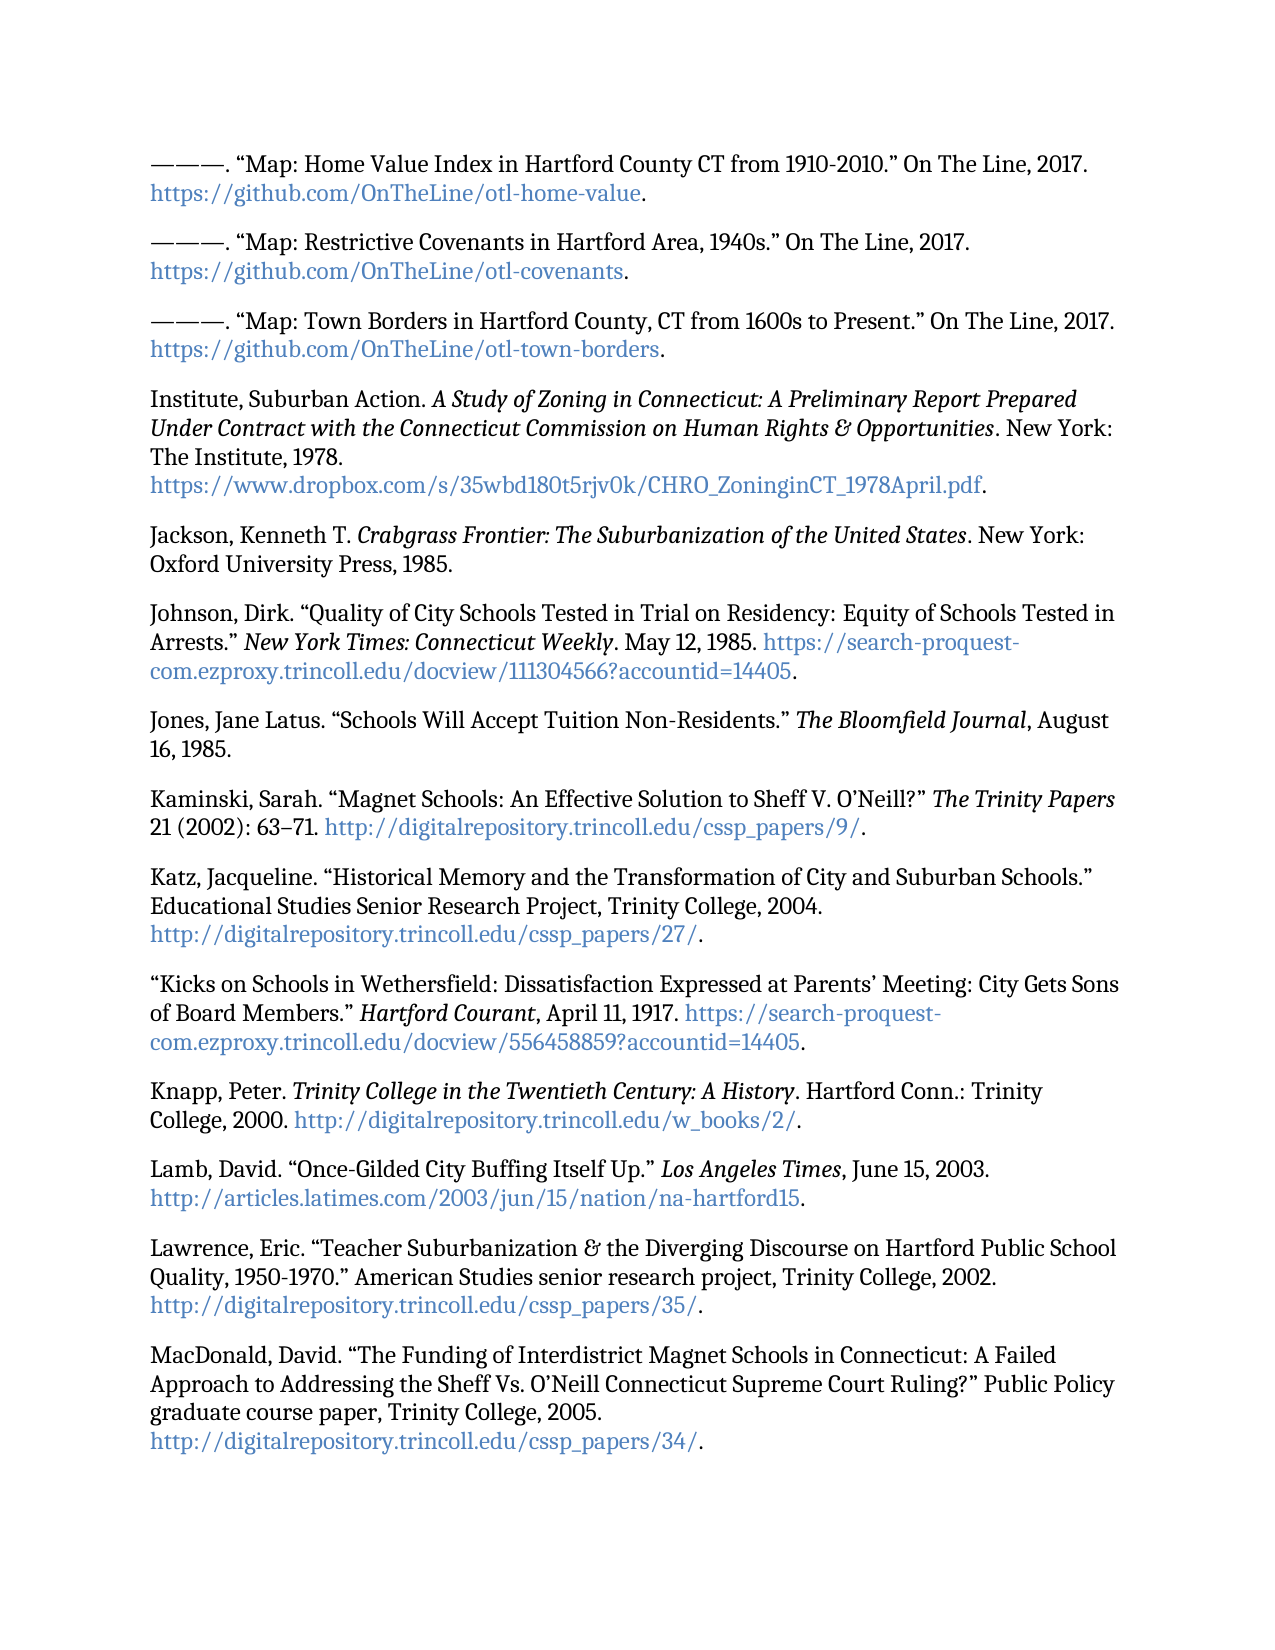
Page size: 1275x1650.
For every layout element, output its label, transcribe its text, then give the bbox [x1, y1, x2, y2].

text Jones, Jane Latus. “Schools Will Accept Tuition Non-Residents.” The Bloomfield Journal, August 16, 1985. [150, 706, 1125, 764]
text Jackson, Kenneth T. Crabgrass Frontier: The Suburbanization of the United States. New York: Oxford University Press, 1985. [150, 521, 1125, 578]
text Institute, Suburban Action. A Study of Zoning in Connecticut: A Preliminary Report Prepared Under Contract with the Connecticut Commission on Human Rights & Opportunities. New York: The Institute, 1978. https://www.dropbox.com/s/35wbd180t5rjv0k/CHRO_ZoninginCT_1978April.pdf. [150, 385, 1125, 500]
text Knapp, Peter. Trinity College in the Twentieth Century: A History. Hartford Conn.: Trinity College, 2000. http://digitalrepository.trincoll.edu/w_books/2/. [150, 1077, 1125, 1134]
text ———. “Map: Home Value Index in Hartford County CT from 1910-2010.” On The Line, 2017. https://github.com/OnTheLine/otl-home-value. [150, 150, 1125, 207]
text Lamb, David. “Once-Gilded City Buffing Itself Up.” Los Angeles Times, June 15, 2003. http://articles.latimes.com/2003/jun/15/nation/na-hartford15. [150, 1155, 1125, 1213]
text “Kicks on Schools in Wethersfield: Dissatisfaction Expressed at Parents’ Meeting: City Gets Sons of Board Members.” Hartford Courant, April 11, 1917. https://search-proquest-com.ezproxy.trincoll.edu/docview/556458859?accountid=14405. [150, 970, 1125, 1056]
text Lawrence, Eric. “Teacher Suburbanization & the Diverging Discourse on Hartford Public School Quality, 1950-1970.” American Studies senior research project, Trinity College, 2002. http://digitalrepository.trincoll.edu/cssp_papers/35/. [150, 1234, 1125, 1320]
text ———. “Map: Restrictive Covenants in Hartford Area, 1940s.” On The Line, 2017. https://github.com/OnTheLine/otl-covenants. [150, 228, 1125, 286]
text MacDonald, David. “The Funding of Interdistrict Magnet Schools in Connecticut: A Failed Approach to Addressing the Sheff Vs. O’Neill Connecticut Supreme Court Ruling?” Public Policy graduate course paper, Trinity College, 2005. http://digitalrepository.trincoll.edu/cssp_papers/34/. [150, 1341, 1125, 1456]
text Johnson, Dirk. “Quality of City Schools Tested in Trial on Residency: Equity of Schools Tested in Arrests.” New York Times: Connecticut Weekly. May 12, 1985. https://search-proquest-com.ezproxy.trincoll.edu/docview/111304566?accountid=14405. [150, 599, 1125, 685]
text ———. “Map: Town Borders in Hartford County, CT from 1600s to Present.” On The Line, 2017. https://github.com/OnTheLine/otl-town-borders. [150, 307, 1125, 364]
text Katz, Jacqueline. “Historical Memory and the Transformation of City and Suburban Schools.” Educational Studies Senior Research Project, Trinity College, 2004. http://digitalrepository.trincoll.edu/cssp_papers/27/. [150, 863, 1125, 949]
text Kaminski, Sarah. “Magnet Schools: An Effective Solution to Sheff V. O’Neill?” The Trinity Papers 21 (2002): 63–71. http://digitalrepository.trincoll.edu/cssp_papers/9/. [150, 784, 1125, 842]
